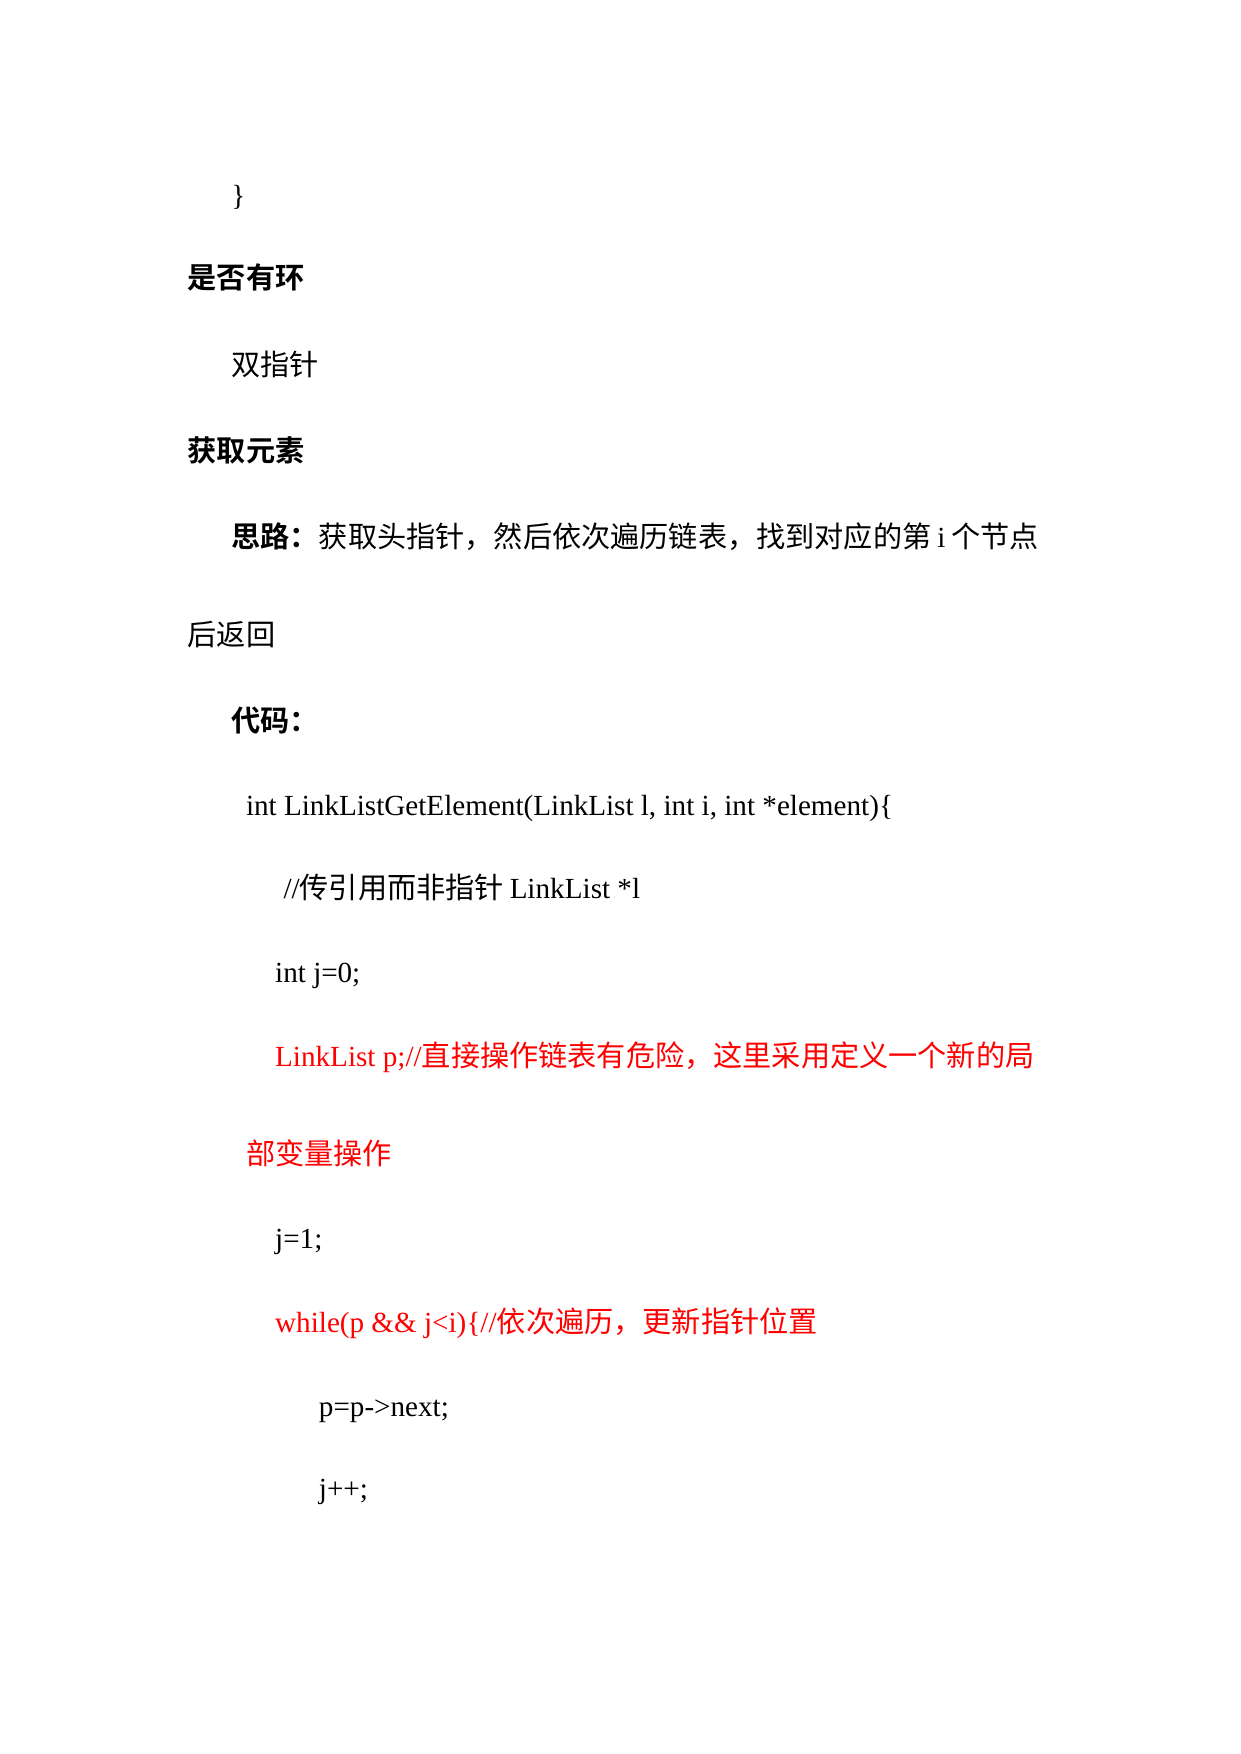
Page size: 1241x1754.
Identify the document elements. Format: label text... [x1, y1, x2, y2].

text int LinkListGetElement(LinkList l, int i, int *element){ [246, 772, 1053, 837]
text LinkList p;//直接操作链表有危险，这里采用定义一个新的局部变量操作 [246, 1022, 1053, 1184]
text //传引用而非指针LinkList *l [246, 854, 1053, 919]
subtitle 获取元素 [187, 416, 1053, 481]
text p=p->next; [246, 1373, 1053, 1438]
text } [187, 162, 1053, 227]
text 双指针 [187, 330, 1053, 395]
text j=1; [246, 1205, 1053, 1270]
text 代码： [187, 686, 1053, 751]
text while(p && j<i){//依次遍历，更新指针位置 [246, 1287, 1053, 1352]
subtitle 是否有环 [187, 244, 1053, 309]
text j++; [246, 1455, 1053, 1520]
text int j=0; [246, 940, 1053, 1005]
text 思路：获取头指针，然后依次遍历链表，找到对应的第i个节点后返回 [187, 502, 1053, 665]
